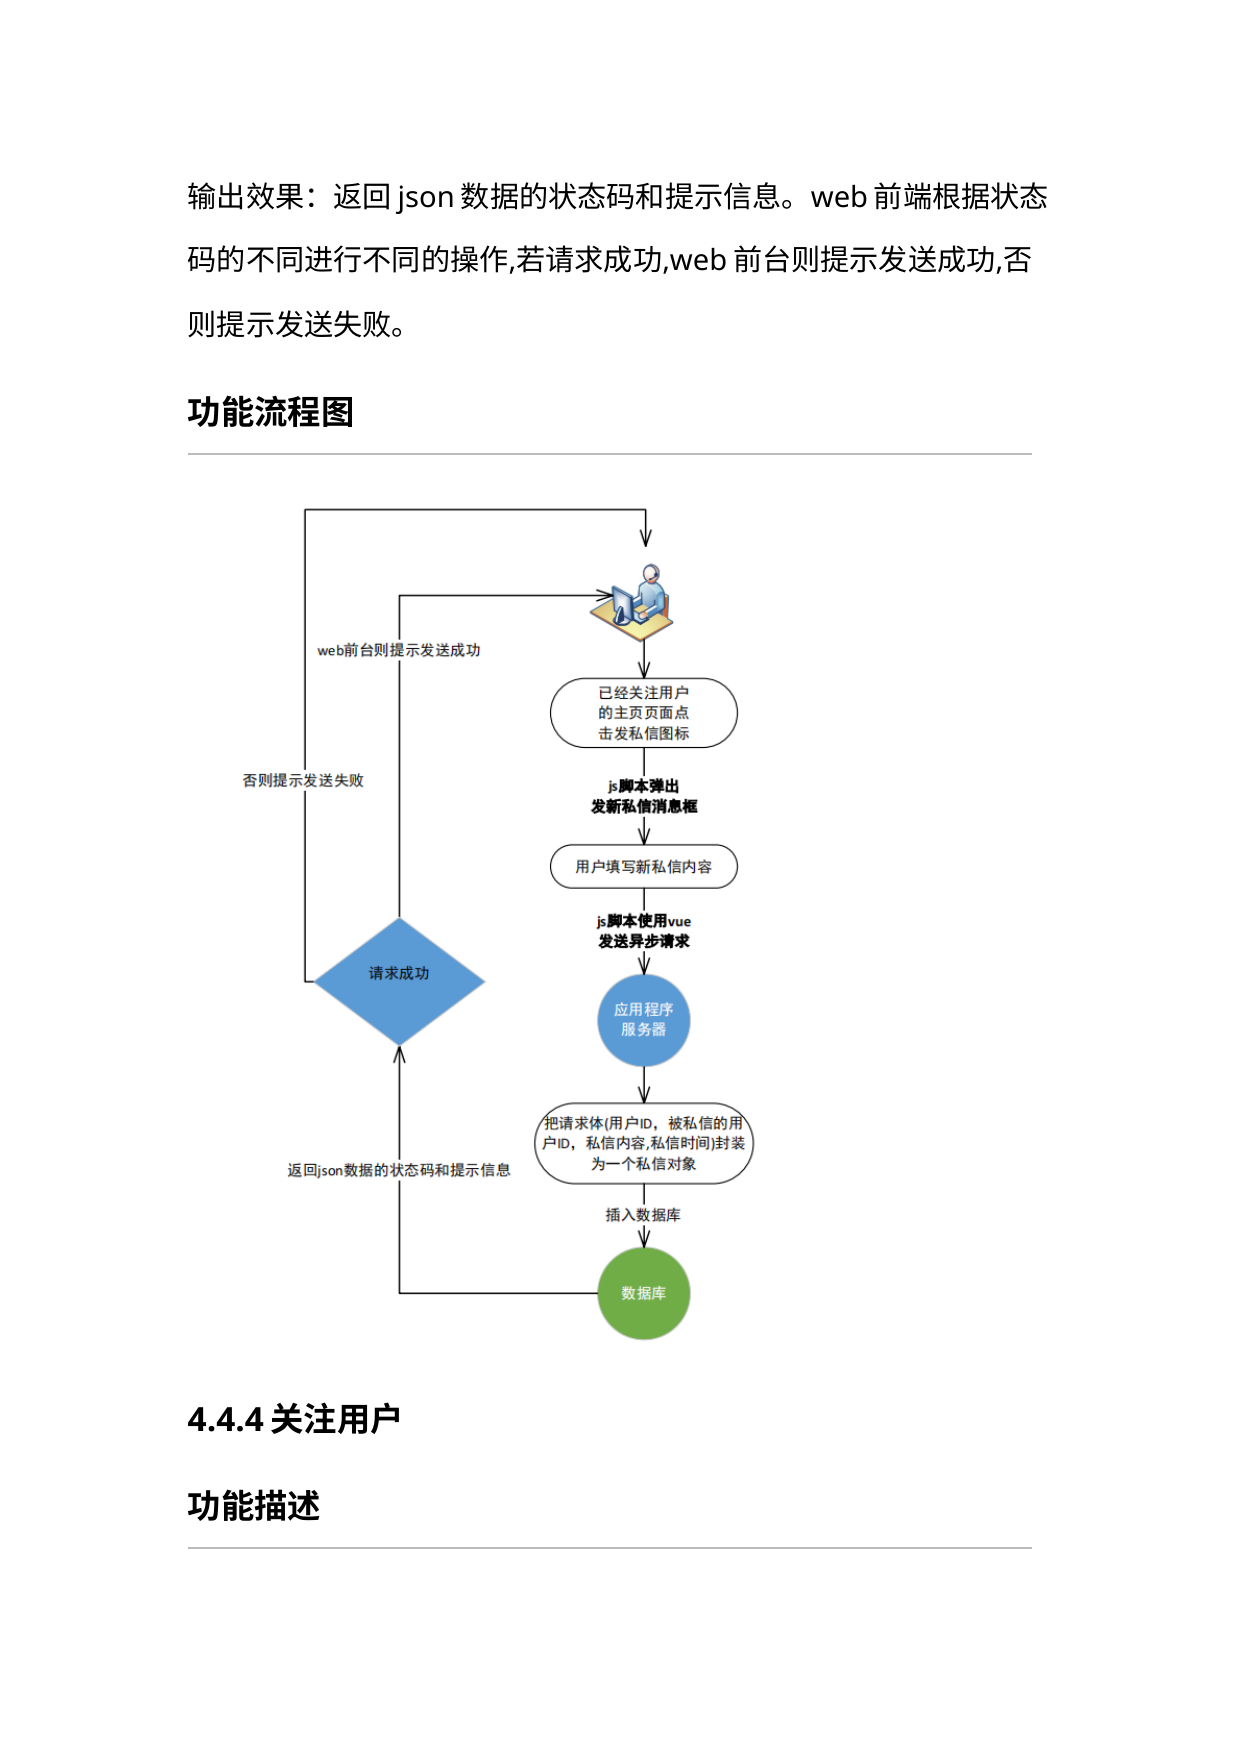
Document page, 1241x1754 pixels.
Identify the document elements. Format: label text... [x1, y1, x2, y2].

subtitle 功能流程图 [187, 378, 1032, 455]
subtitle 功能描述 [187, 1472, 1032, 1549]
picture [187, 476, 863, 1364]
text 输出效果：返回json数据的状态码和提示信息。web前端根据状态码的不同进行不同的操作,若请求成功,web前台则提示发送成功,否则提示发送失败。 [187, 162, 1053, 357]
text 4.4.4关注用户 [187, 1386, 1053, 1451]
